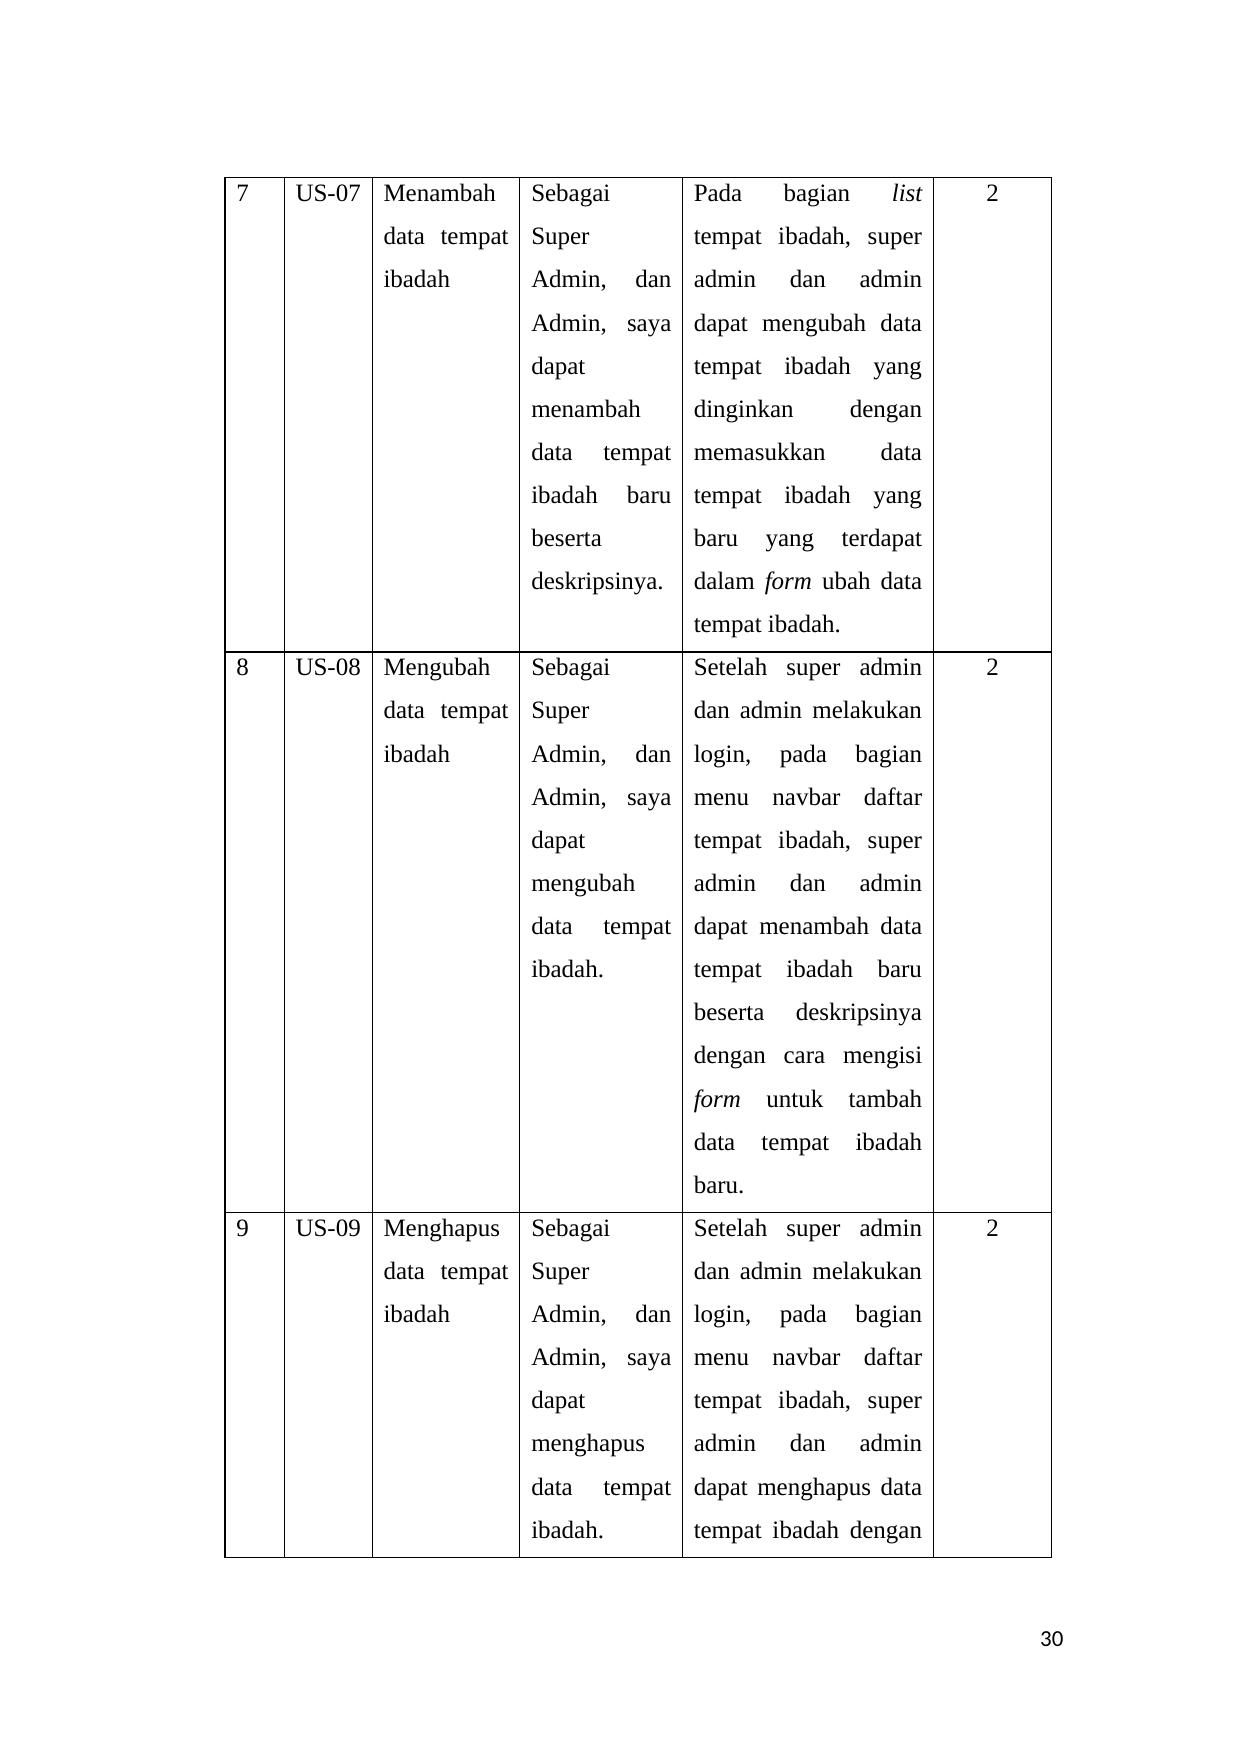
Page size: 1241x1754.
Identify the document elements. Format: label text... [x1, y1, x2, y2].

table_cell Sebagai Super Admin, dan Admin, saya dapat mengubah data tempat ibadah. [520, 653, 682, 1212]
table_cell US-07 [285, 178, 372, 651]
table_cell 2 [934, 178, 1051, 651]
table_cell 7 [226, 178, 284, 651]
table_cell 2 [934, 653, 1051, 1212]
table_cell US-09 [285, 1213, 372, 1557]
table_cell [520, 1213, 682, 1557]
table_cell 9 [226, 1213, 284, 1557]
table_cell Menambah data tempat ibadah [373, 178, 519, 651]
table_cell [683, 1213, 933, 1557]
table_cell 8 [226, 653, 284, 1212]
table_cell Mengubah data tempat ibadah [373, 653, 519, 1212]
table_cell Setelah super admin dan admin melakukan login, pada bagian menu navbar daftar tempat ibadah, super admin dan admin dapat menambah data tempat ibadah baru beserta deskripsinya dengan cara mengisi form untuk tambah data tempat ibadah baru. [683, 653, 933, 1212]
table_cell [373, 1213, 519, 1557]
table_cell Pada bagian list tempat ibadah, super admin dan admin dapat mengubah data tempat ibadah yang dinginkan dengan memasukkan data tempat ibadah yang baru yang terdapat dalam form ubah data tempat ibadah. [683, 178, 933, 651]
table_cell US-08 [285, 653, 372, 1212]
table_cell 2 [934, 1213, 1051, 1557]
table_cell Sebagai Super Admin, dan Admin, saya dapat menambah data tempat ibadah baru beserta deskripsinya. [520, 178, 682, 651]
